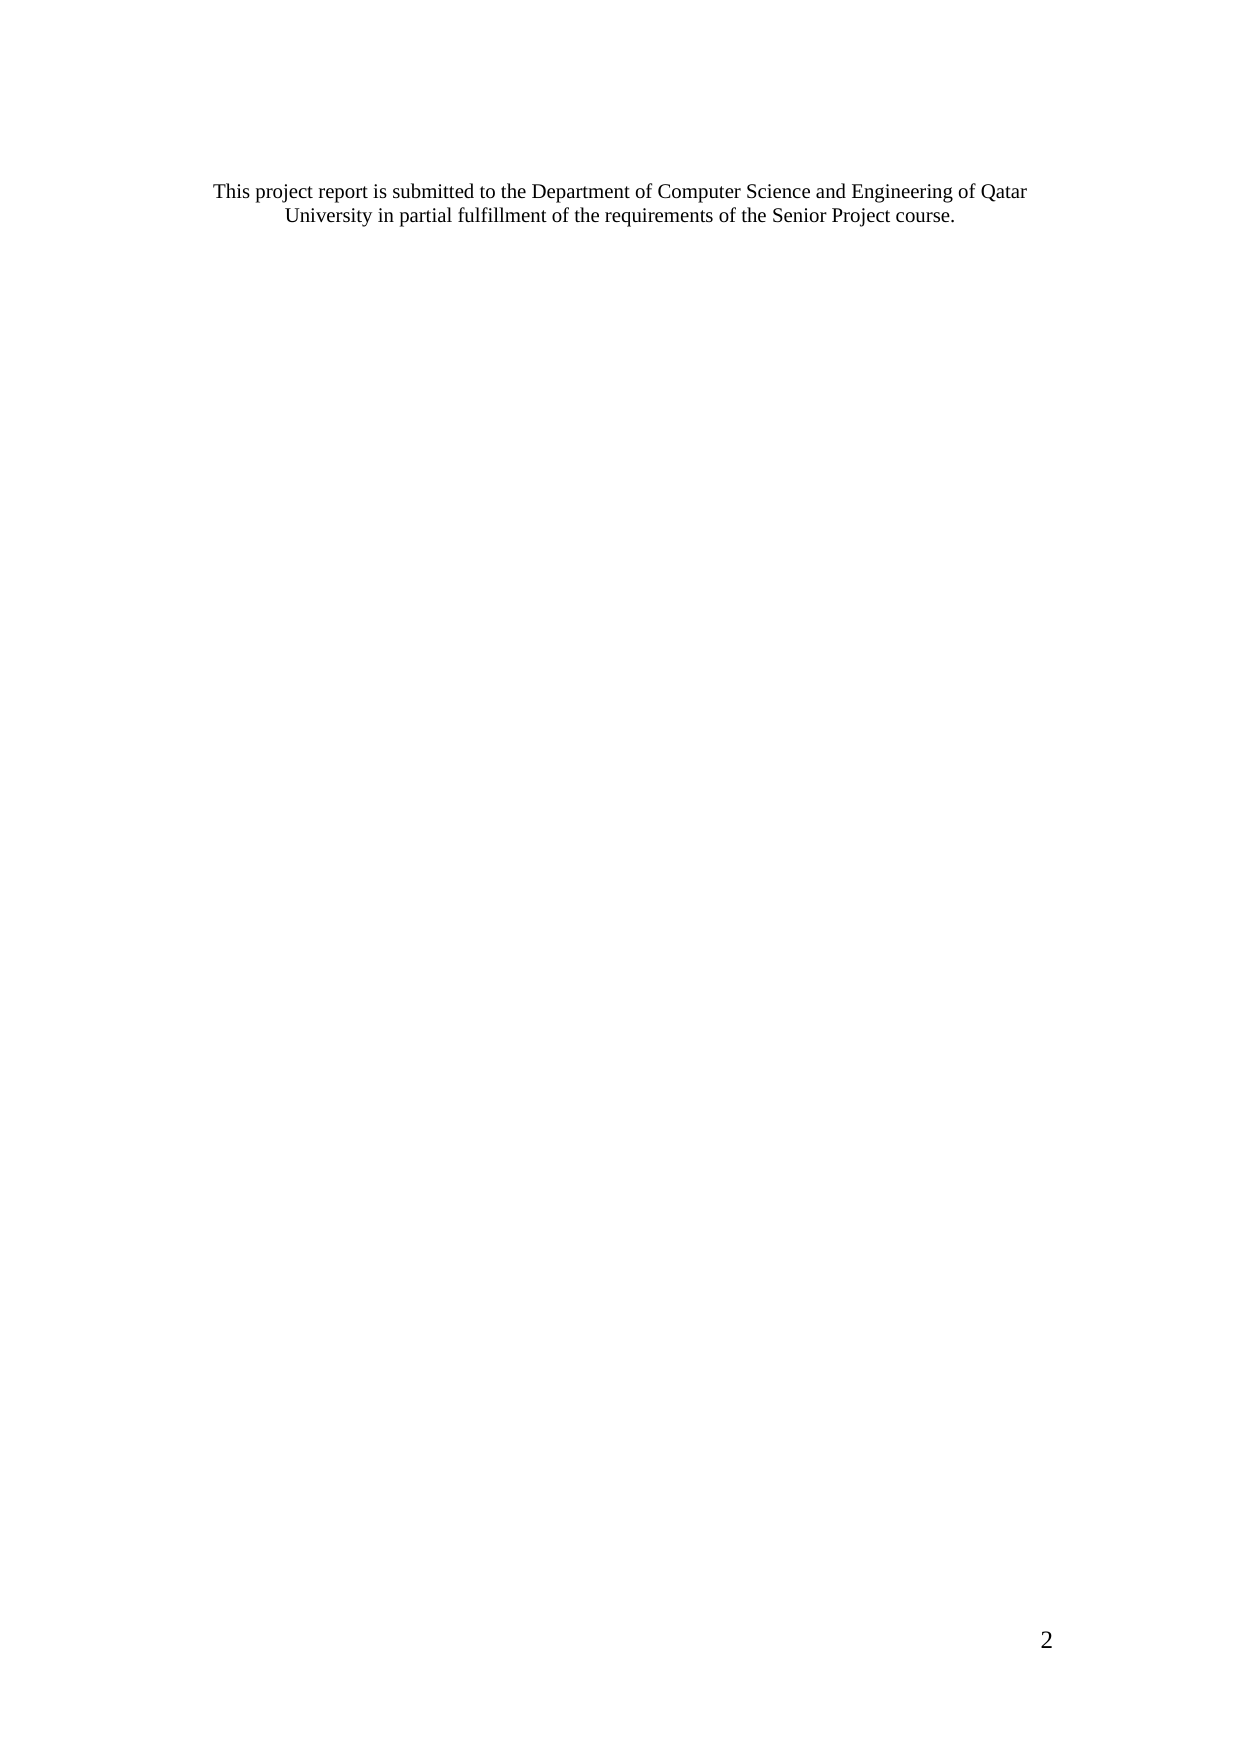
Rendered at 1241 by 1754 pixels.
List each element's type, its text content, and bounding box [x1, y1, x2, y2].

text This project report is submitted to the Department of Computer Science and Engineering of Qatar University in partial fulfillment of the requirements of the Senior Project course. [187, 179, 1053, 227]
